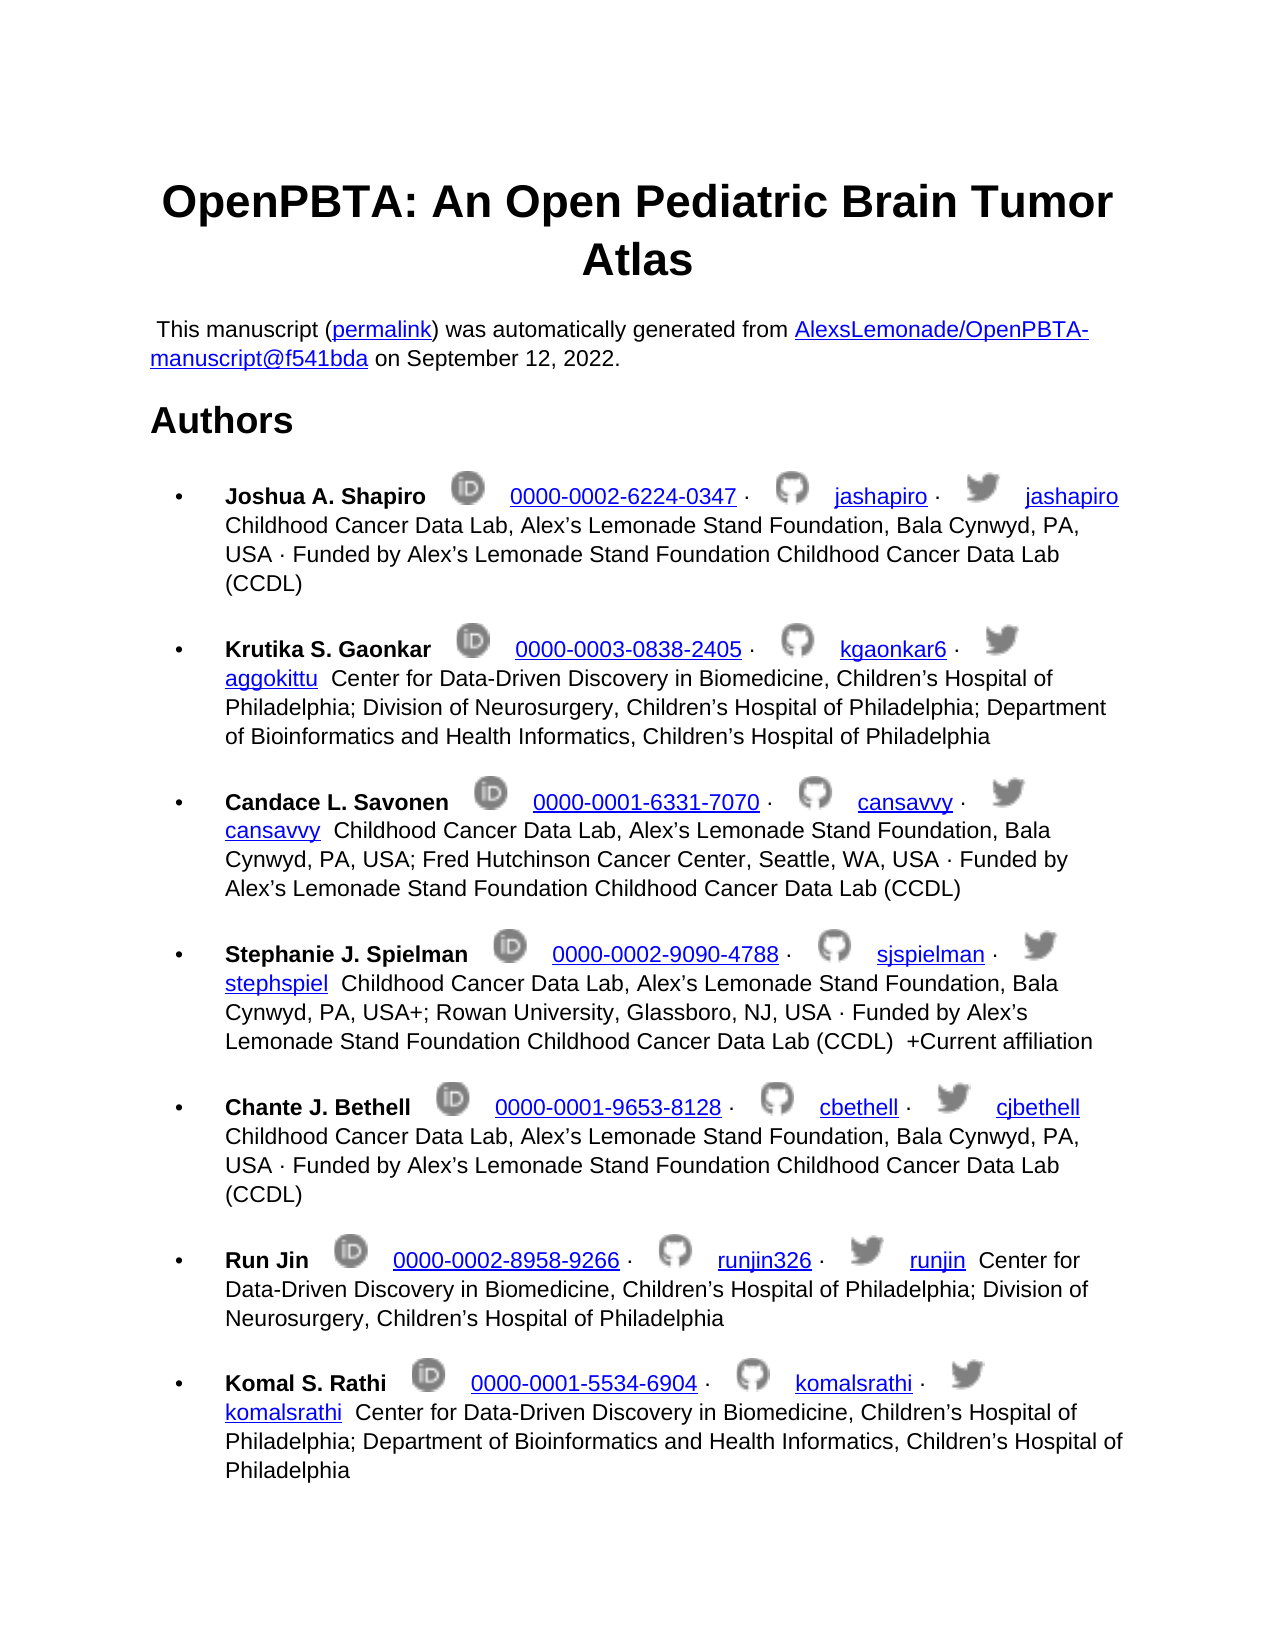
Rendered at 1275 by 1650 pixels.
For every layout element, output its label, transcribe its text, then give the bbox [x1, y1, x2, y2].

picture [986, 623, 1020, 658]
text This manuscript (permalink) was automatically generated from AlexsLemonade/OpenPBTA-manuscript@f541bda on September 12, 2022. [150, 316, 1125, 371]
picture [760, 1082, 794, 1116]
picture [992, 776, 1026, 810]
picture [781, 623, 815, 658]
list Komal S. Rathi 0000-0001-5534-6904 · komalsrathi · komalsrathi Center for Data-Driven Discovery in Biomedicine, Children’s Hospital of Philadelphia; Department of Bioinformatics and Health Informatics, Children’s Hospital of Philadelphia [175, 1358, 1125, 1483]
picture [776, 471, 810, 505]
picture [412, 1358, 446, 1392]
picture [798, 776, 833, 810]
picture [818, 929, 852, 963]
list Krutika S. Gaonkar 0000-0003-0838-2405 · kgaonkar6 · aggokittu Center for Data-Driven Discovery in Biomedicine, Children’s Hospital of Philadelphia; Division of Neurosurgery, Children’s Hospital of Philadelphia; Department of Bioinformatics and Health Informatics, Children’s Hospital of Philadelphia [175, 624, 1125, 749]
picture [658, 1234, 693, 1268]
picture [851, 1234, 885, 1268]
list Candace L. Savonen 0000-0001-6331-7070 · cansavvy · cansavvy Childhood Cancer Data Lab, Alex’s Lemonade Stand Foundation, Bala Cynwyd, PA, USA; Fred Hutchinson Cancer Center, Seattle, WA, USA · Funded by Alex’s Lemonade Stand Foundation Childhood Cancer Data Lab (CCDL) [175, 777, 1125, 902]
list Run Jin 0000-0002-8958-9266 · runjin326 · runjin Center for Data-Driven Discovery in Biomedicine, Children’s Hospital of Philadelphia; Division of Neurosurgery, Children’s Hospital of Philadelphia [175, 1235, 1125, 1331]
picture [334, 1234, 368, 1268]
title OpenPBTA: An Open Pediatric Brain Tumor Atlas [150, 175, 1125, 286]
picture [951, 1358, 985, 1392]
picture [493, 929, 527, 963]
subtitle Authors [150, 399, 1125, 442]
list Joshua A. Shapiro 0000-0002-6224-0347 · jashapiro · jashapiro Childhood Cancer Data Lab, Alex’s Lemonade Stand Foundation, Bala Cynwyd, PA, USA · Funded by Alex’s Lemonade Stand Foundation Childhood Cancer Data Lab (CCDL) [175, 471, 1125, 596]
picture [966, 471, 1001, 505]
picture [1024, 929, 1058, 963]
picture [451, 471, 485, 505]
list Chante J. Bethell 0000-0001-9653-8128 · cbethell · cjbethell Childhood Cancer Data Lab, Alex’s Lemonade Stand Foundation, Bala Cynwyd, PA, USA · Funded by Alex’s Lemonade Stand Foundation Childhood Cancer Data Lab (CCDL) [175, 1082, 1125, 1207]
picture [937, 1082, 971, 1116]
picture [436, 1082, 470, 1116]
picture [456, 623, 490, 658]
picture [736, 1358, 770, 1392]
picture [474, 776, 508, 810]
list Stephanie J. Spielman 0000-0002-9090-4788 · sjspielman · stephspiel Childhood Cancer Data Lab, Alex’s Lemonade Stand Foundation, Bala Cynwyd, PA, USA+; Rowan University, Glassboro, NJ, USA · Funded by Alex’s Lemonade Stand Foundation Childhood Cancer Data Lab (CCDL) +Current affiliation [175, 929, 1125, 1054]
